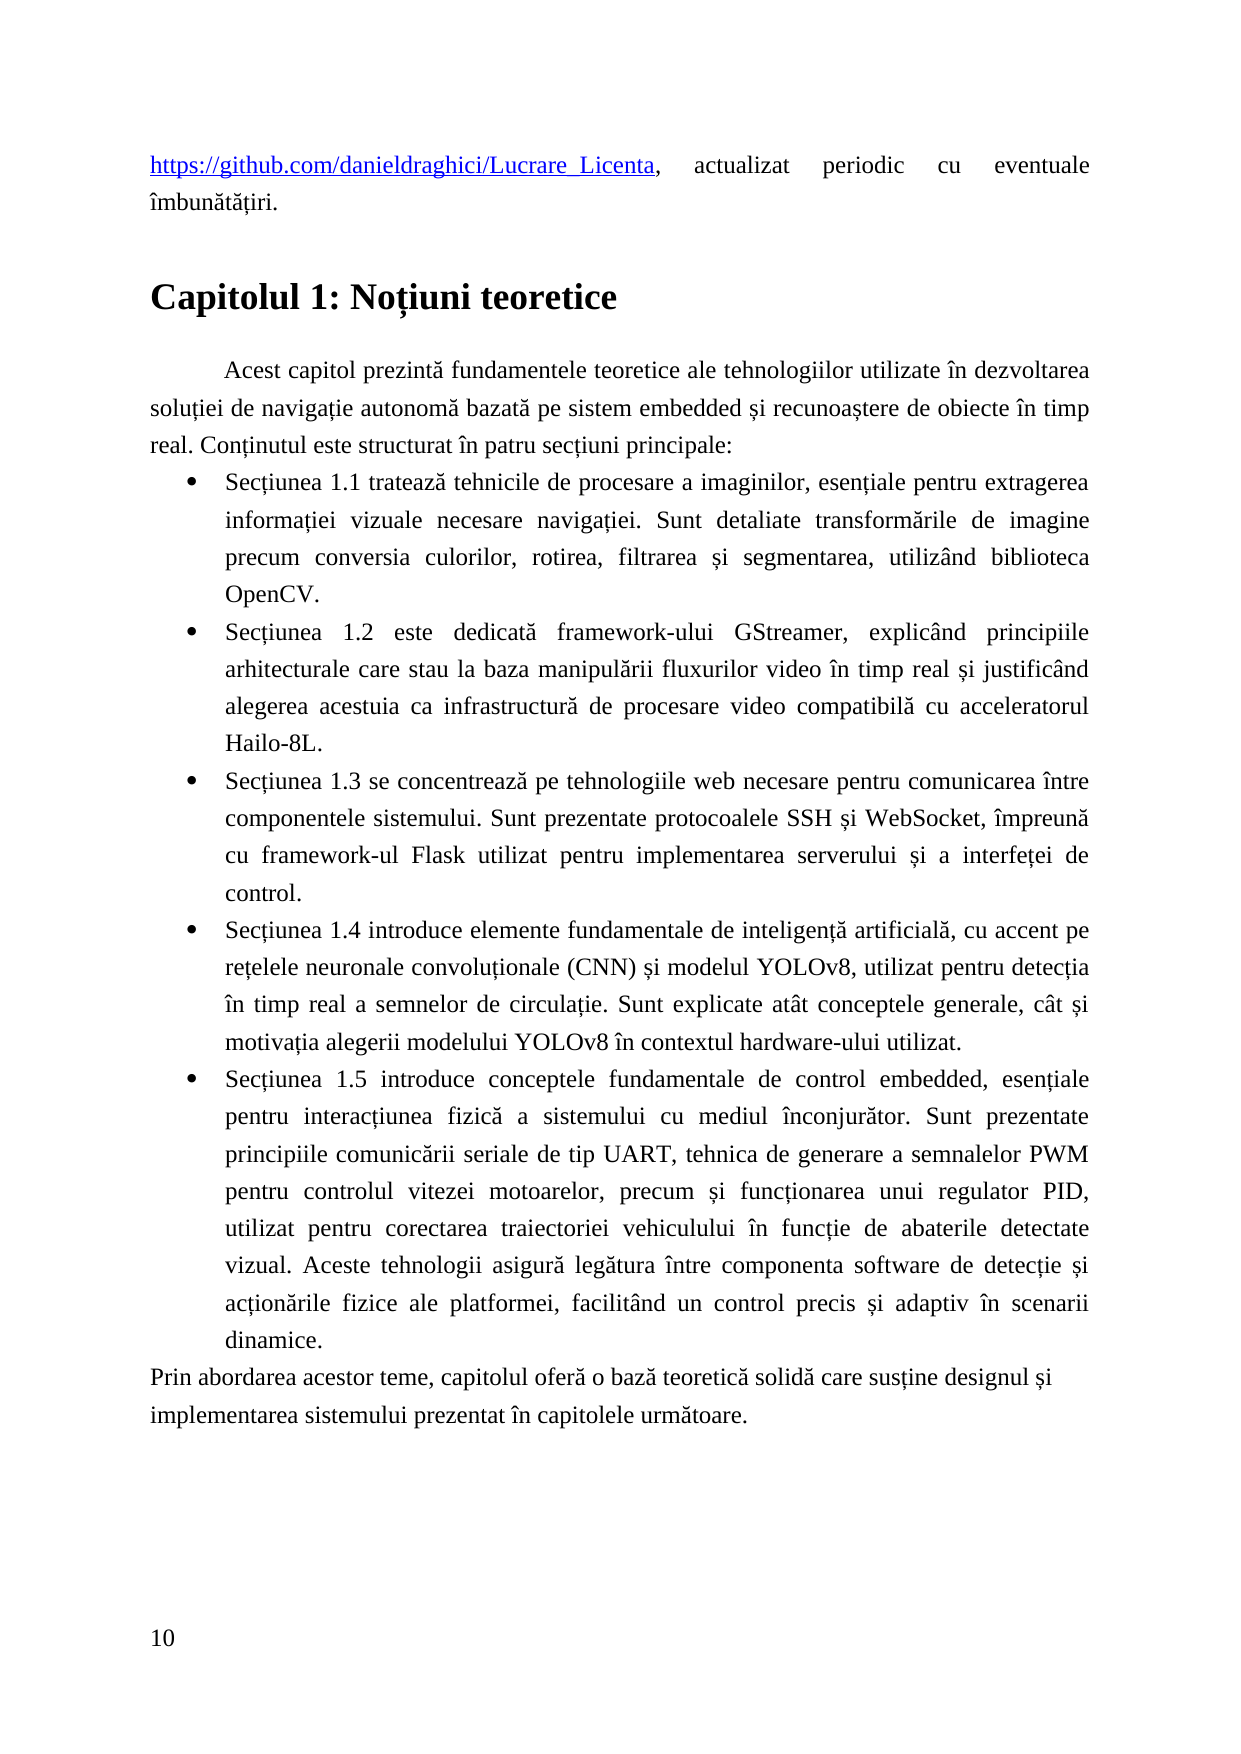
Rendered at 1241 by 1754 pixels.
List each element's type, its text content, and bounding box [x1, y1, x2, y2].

list Secțiunea 1.2 este dedicată framework-ului GStreamer, explicând principiile arhitecturale care stau la baza manipulării fluxurilor video în timp real și justificând alegerea acestuia ca infrastructură de procesare video compatibilă cu acceleratorul Hailo-8L. [187, 617, 1090, 757]
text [150, 150, 1090, 216]
text Acest capitol prezintă fundamentele teoretice ale tehnologiilor utilizate în dezvoltarea soluției de navigație autonomă bazată pe sistem embedded și recunoaștere de obiecte în timp real. Conținutul este structurat în patru secțiuni principale: [150, 356, 1090, 459]
list Secțiunea 1.4 introduce elemente fundamentale de inteligență artificială, cu accent pe rețelele neuronale convoluționale (CNN) și modelul YOLOv8, utilizat pentru detecția în timp real a semnelor de circulație. Sunt explicate atât conceptele generale, cât și motivația alegerii modelului YOLOv8 în contextul hardware-ului utilizat. [187, 915, 1090, 1056]
subtitle Capitolul 1: Noțiuni teoretice [150, 274, 1090, 318]
text Prin abordarea acestor teme, capitolul oferă o bază teoretică solidă care susține designul și implementarea sistemului prezentat în capitolele următoare. [150, 1362, 1090, 1428]
list Secțiunea 1.3 se concentrează pe tehnologiile web necesare pentru comunicarea între componentele sistemului. Sunt prezentate protocoalele SSH și WebSocket, împreună cu framework-ul Flask utilizat pentru implementarea serverului și a interfeței de control. [187, 766, 1090, 906]
list Secțiunea 1.1 tratează tehnicile de procesare a imaginilor, esențiale pentru extragerea informației vizuale necesare navigației. Sunt detaliate transformările de imagine precum conversia culorilor, rotirea, filtrarea și segmentarea, utilizând biblioteca OpenCV. [187, 467, 1090, 608]
list Secțiunea 1.5 introduce conceptele fundamentale de control embedded, esențiale pentru interacțiunea fizică a sistemului cu mediul înconjurător. Sunt prezentate principiile comunicării seriale de tip UART, tehnica de generare a semnalelor PWM pentru controlul vitezei motoarelor, precum și funcționarea unui regulator PID, utilizat pentru corectarea traiectoriei vehiculului în funcție de abaterile detectate vizual. Aceste tehnologii asigură legătura între componenta software de detecție și acționările fizice ale platformei, facilitând un control precis și adaptiv în scenarii dinamice. [187, 1064, 1090, 1354]
